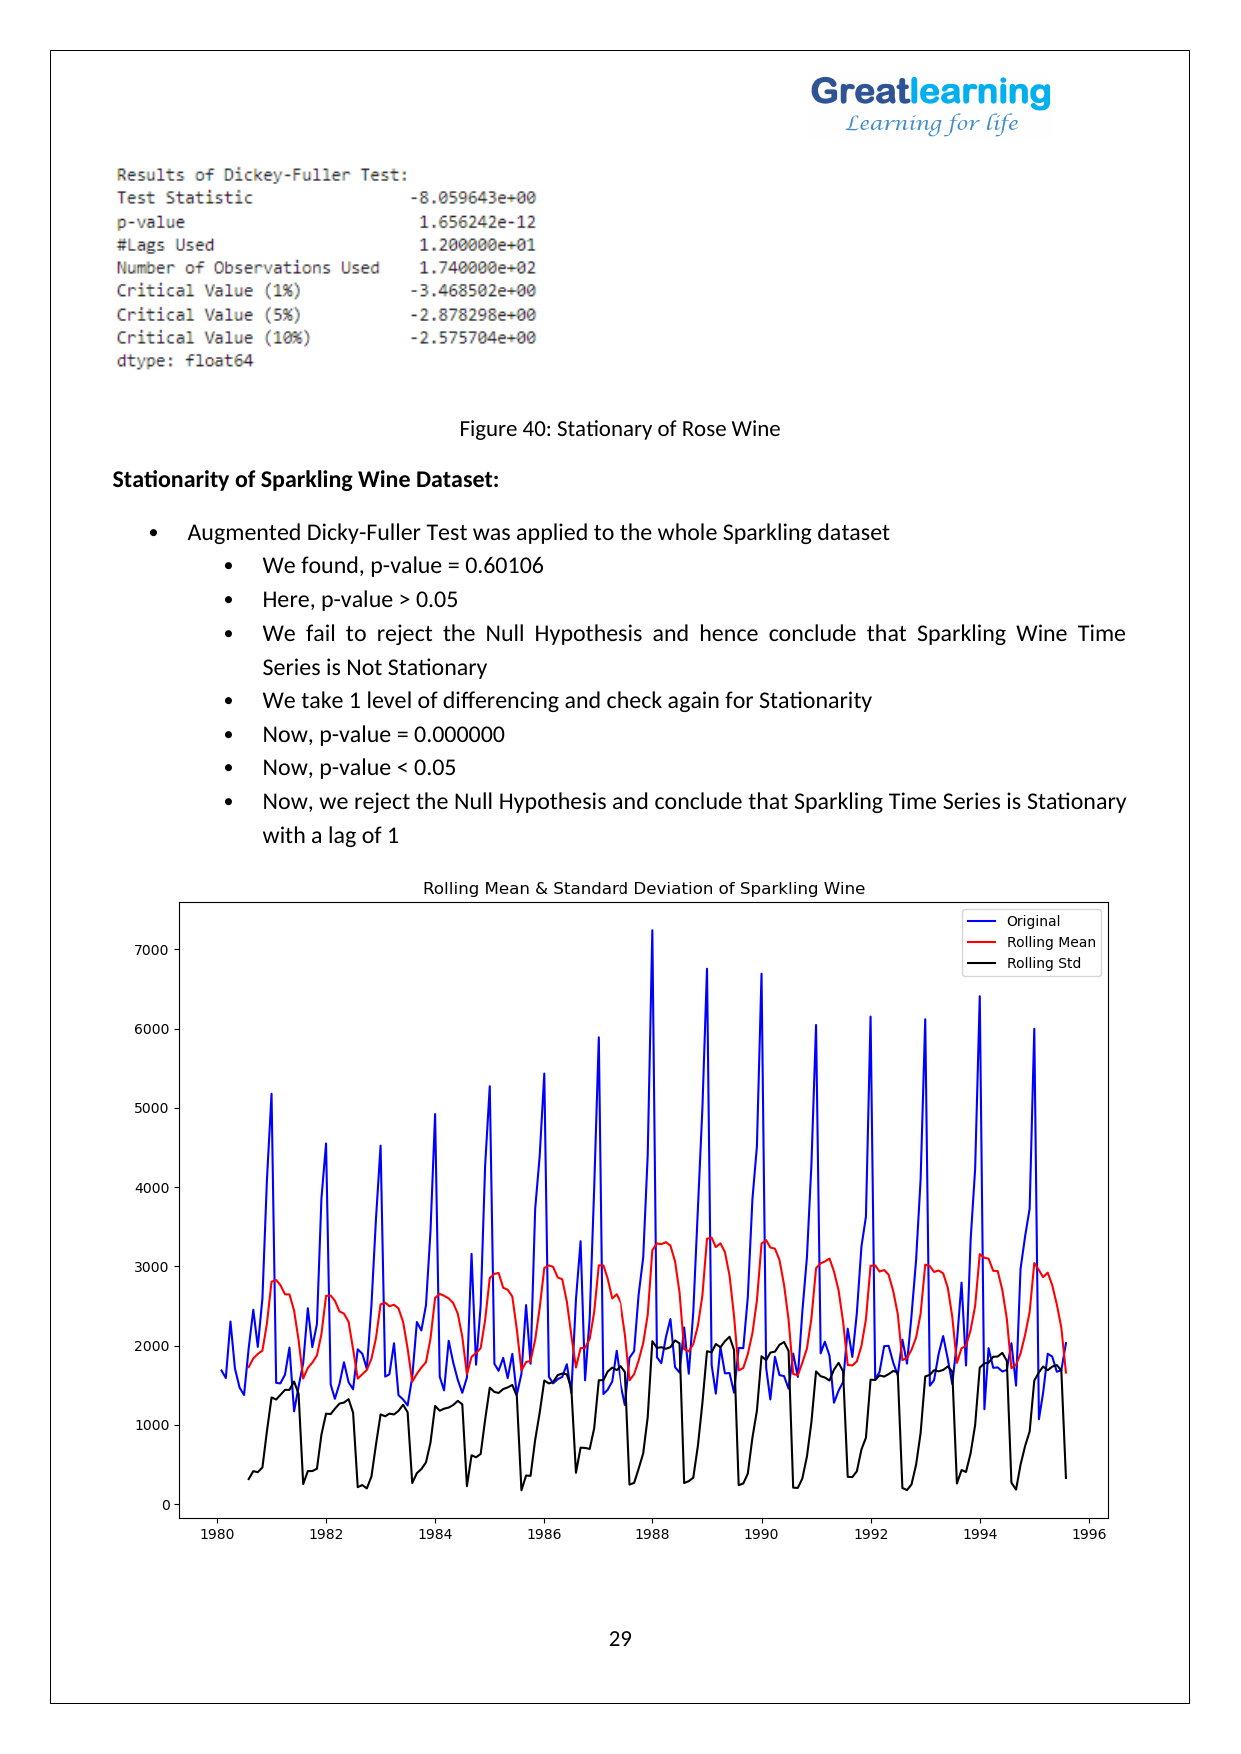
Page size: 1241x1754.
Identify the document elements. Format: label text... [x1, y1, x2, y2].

list Now, p-value = 0.000000 [225, 719, 1128, 748]
text Stationarity of Sparkling Wine Dataset: [112, 464, 1128, 494]
list Here, p-value > 0.05 [225, 584, 1128, 613]
list Augmented Dicky-Fuller Test was applied to the whole Sparkling dataset [150, 517, 1128, 546]
picture [807, 73, 1053, 138]
list We take 1 level of differencing and check again for Stationarity [225, 685, 1128, 714]
picture [112, 150, 559, 391]
text Figure 40: Stationary of Rose Wine [112, 414, 1128, 442]
list We fail to reject the Null Hypothesis and hence conclude that Sparkling Wine Time Series is Not Stationary [225, 618, 1128, 681]
list Now, we reject the Null Hypothesis and conclude that Sparkling Time Series is Stationary with a lag of 1 [225, 786, 1128, 849]
list Now, p-value < 0.05 [225, 752, 1128, 782]
list We found, p-value = 0.60106 [225, 551, 1128, 580]
picture [124, 872, 1117, 1551]
